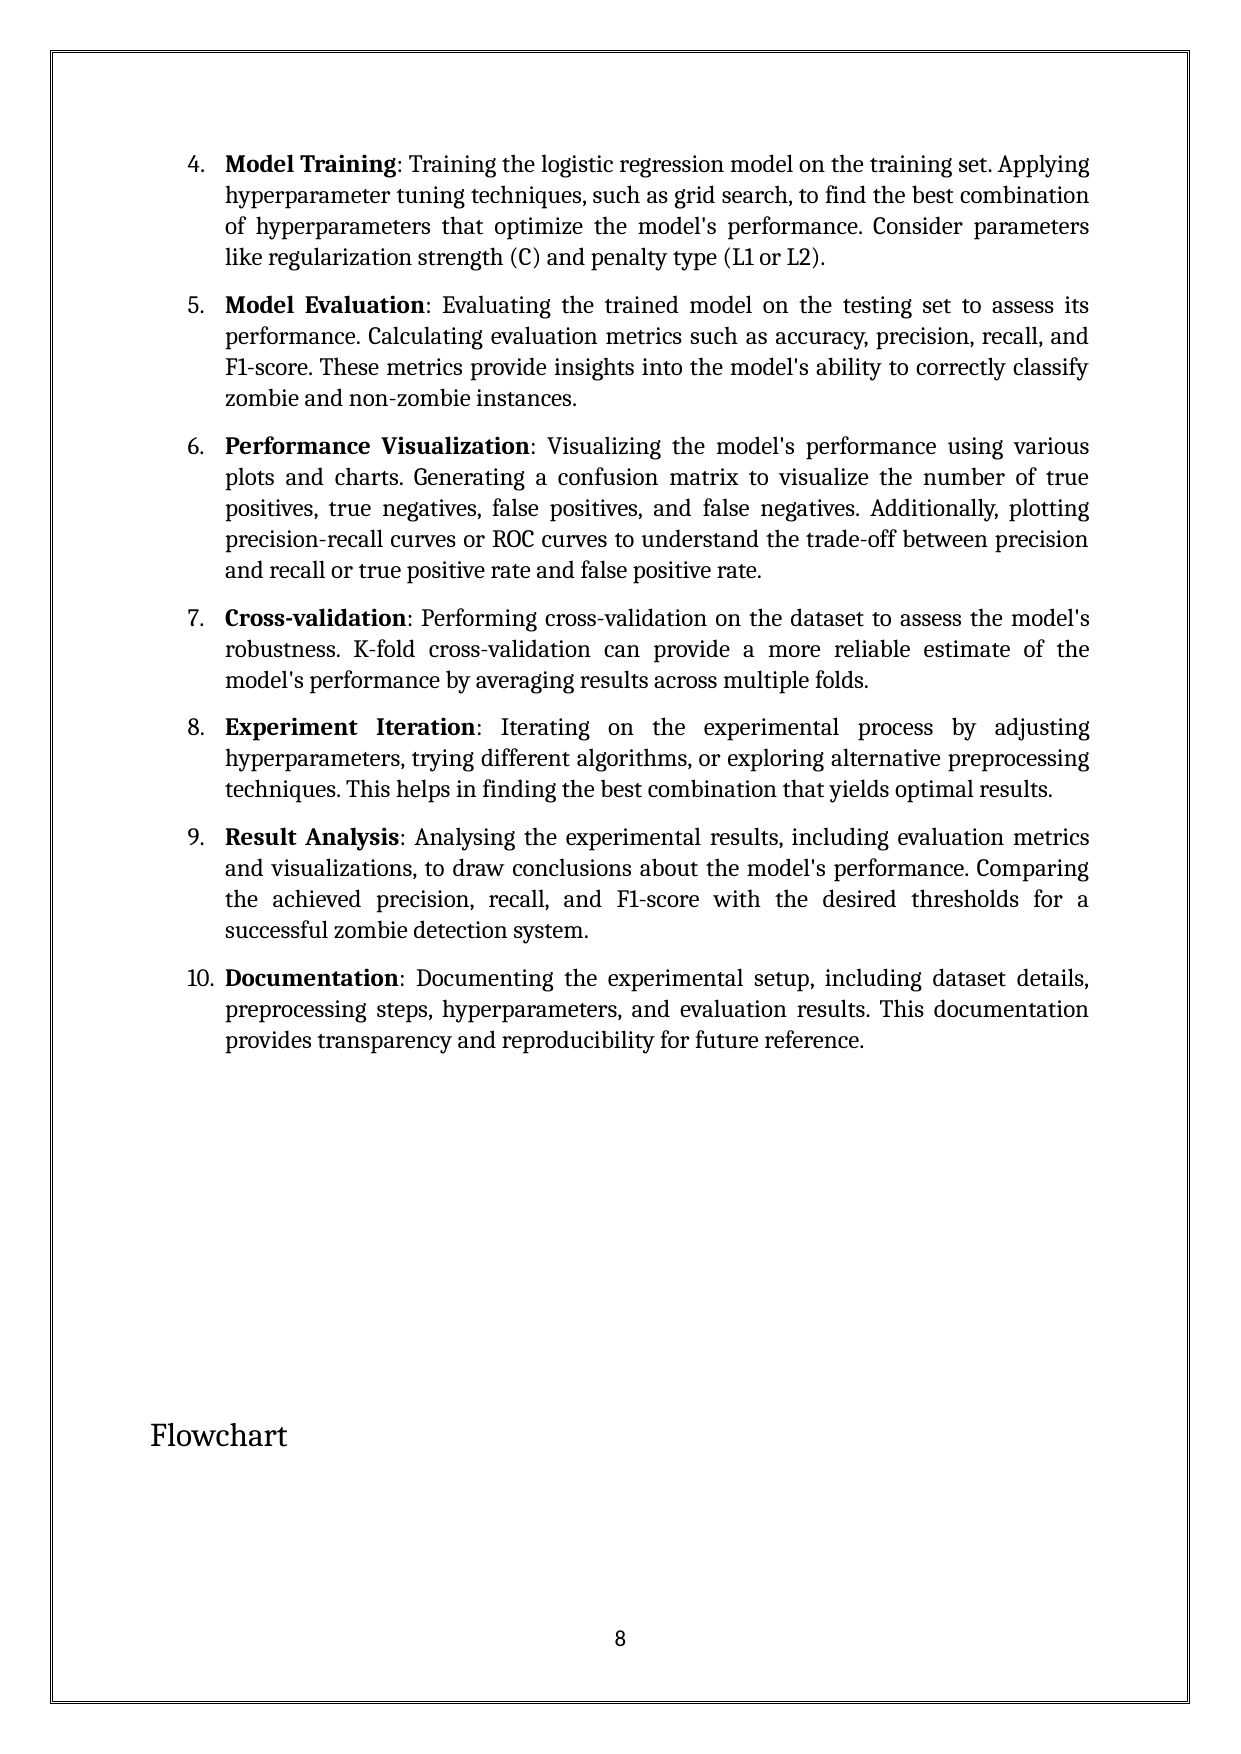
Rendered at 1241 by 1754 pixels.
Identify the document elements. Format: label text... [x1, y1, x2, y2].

list Result Analysis: Analysing the experimental results, including evaluation metrics and visualizations, to draw conclusions about the model's performance. Comparing the achieved precision, recall, and F1-score with the desired thresholds for a successful zombie detection system. [187, 823, 1090, 945]
list Experiment Iteration: Iterating on the experimental process by adjusting hyperparameters, trying different algorithms, or exploring alternative preprocessing techniques. This helps in finding the best combination that yields optimal results. [187, 713, 1090, 804]
subtitle Flowchart [150, 1416, 1090, 1454]
list Cross-validation: Performing cross-validation on the dataset to assess the model's robustness. K-fold cross-validation can provide a more reliable estimate of the model's performance by averaging results across multiple folds. [187, 603, 1090, 694]
list Model Training: Training the logistic regression model on the training set. Applying hyperparameter tuning techniques, such as grid search, to find the best combination of hyperparameters that optimize the model's performance. Consider parameters like regularization strength (C) and penalty type (L1 or L2). [187, 150, 1090, 272]
list Performance Visualization: Visualizing the model's performance using various plots and charts. Generating a confusion matrix to visualize the number of true positives, true negatives, false positives, and false negatives. Additionally, plotting precision-recall curves or ROC curves to understand the trade-off between precision and recall or true positive rate and false positive rate. [187, 432, 1090, 584]
list Model Evaluation: Evaluating the trained model on the testing set to assess its performance. Calculating evaluation metrics such as accuracy, precision, recall, and F1-score. These metrics provide insights into the model's ability to correctly classify zombie and non-zombie instances. [187, 291, 1090, 413]
list Documentation: Documenting the experimental setup, including dataset details, preprocessing steps, hyperparameters, and evaluation results. This documentation provides transparency and reproducibility for future reference. [187, 964, 1090, 1055]
